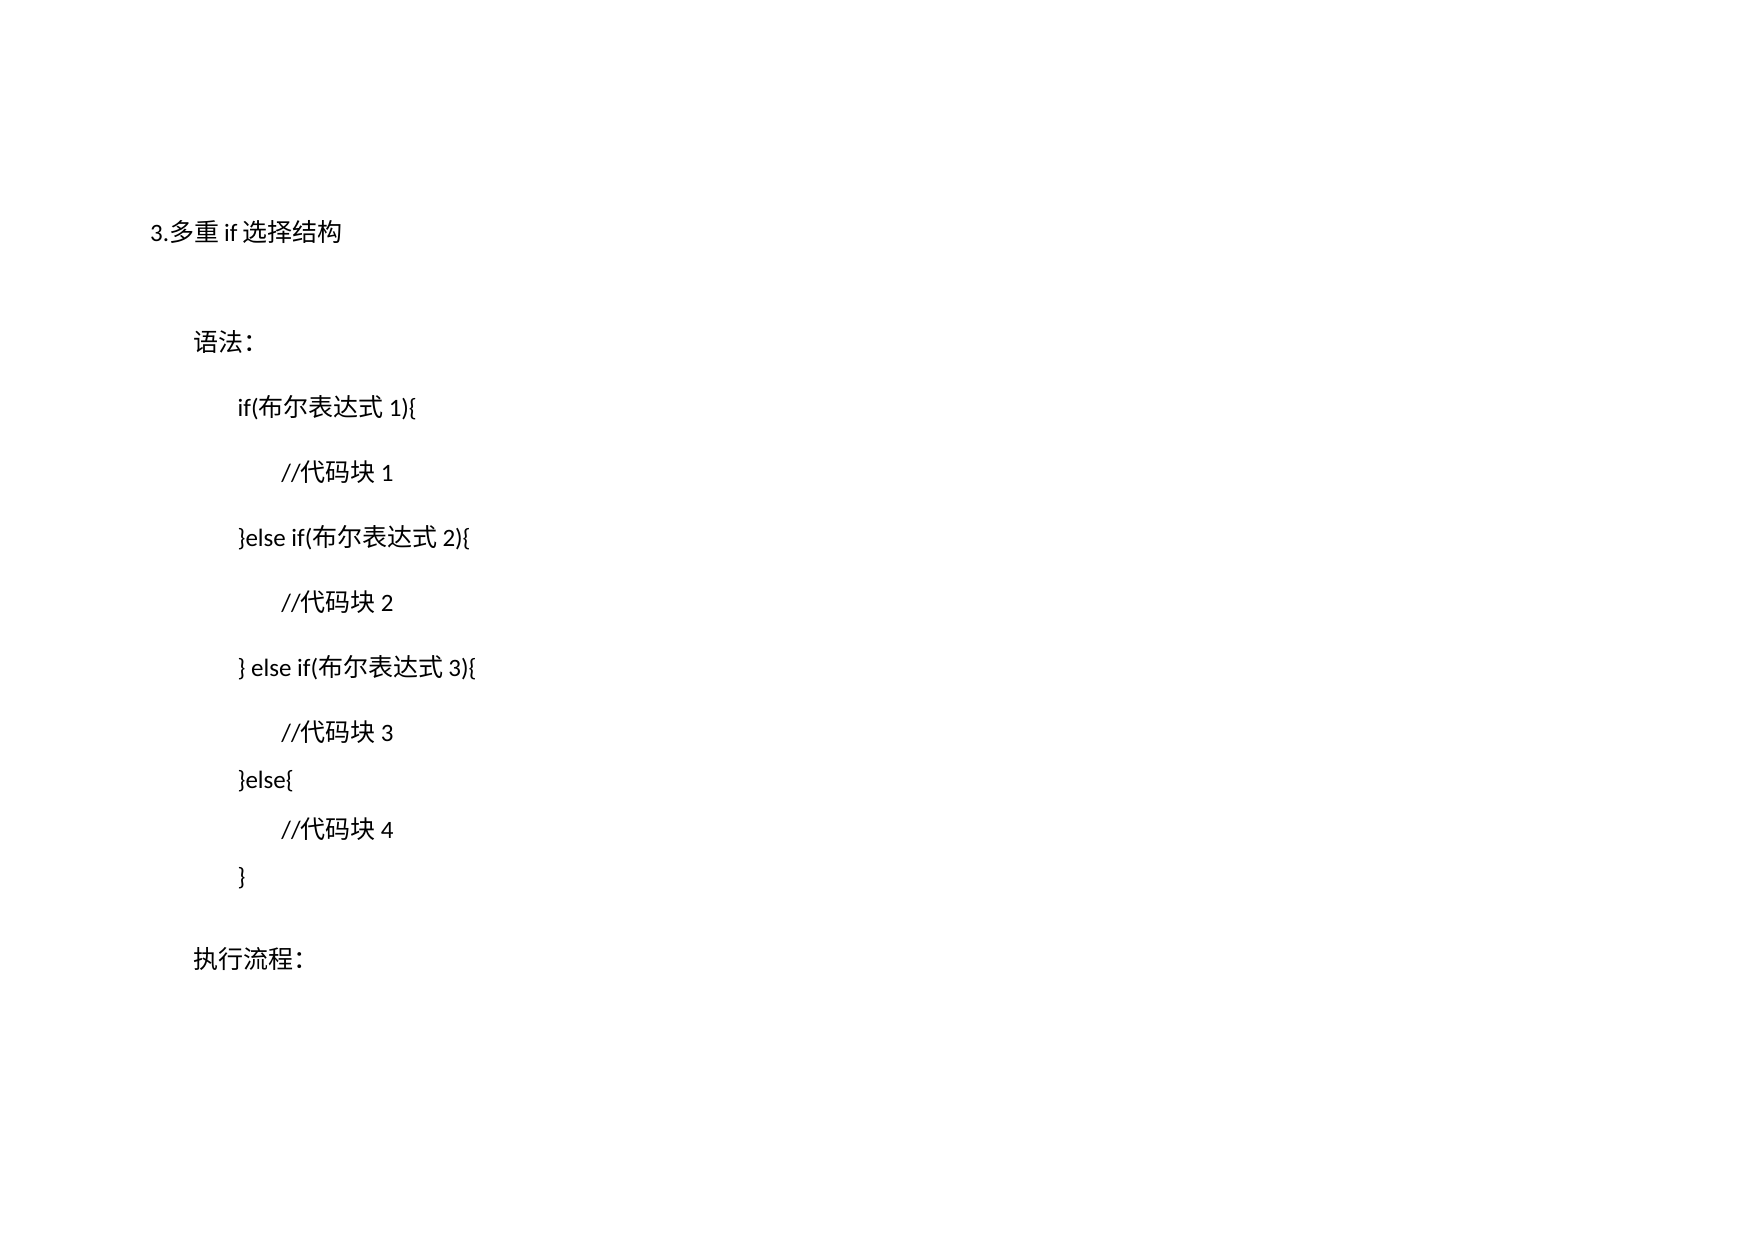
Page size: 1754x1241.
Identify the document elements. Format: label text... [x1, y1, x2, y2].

text }else{ [150, 763, 1604, 795]
text } else if(布尔表达式3){ [150, 633, 1604, 698]
subtitle 3.多重if选择结构 [150, 198, 1604, 263]
text 语法： [150, 308, 1604, 373]
text }else if(布尔表达式2){ [150, 503, 1604, 568]
text //代码块1 [150, 438, 1604, 503]
text 执行流程： [150, 925, 1604, 990]
text if(布尔表达式1){ [150, 373, 1604, 438]
text } [150, 860, 1604, 893]
text //代码块3 [150, 698, 1604, 763]
text //代码块2 [150, 568, 1604, 633]
text //代码块4 [150, 795, 1604, 860]
